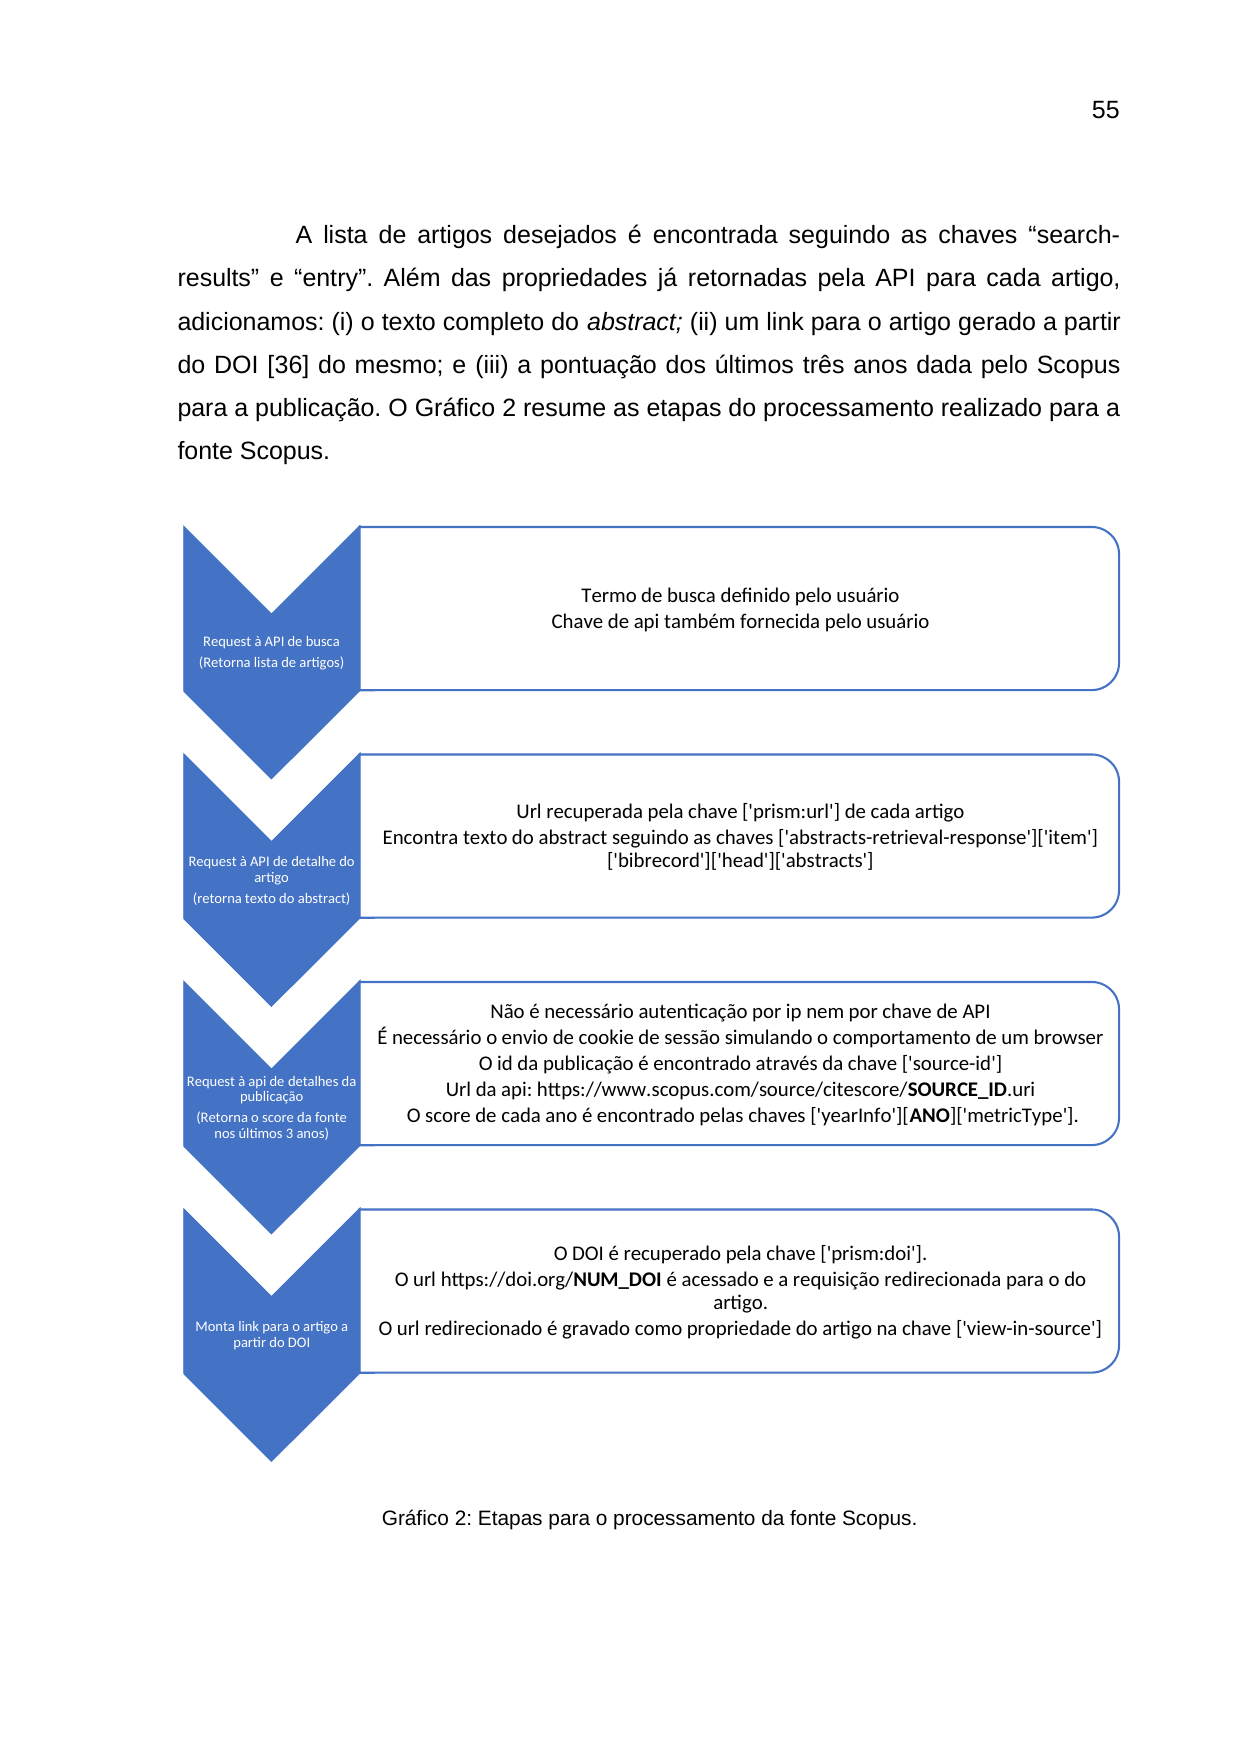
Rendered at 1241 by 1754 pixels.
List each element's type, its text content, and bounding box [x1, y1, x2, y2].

text A lista de artigos desejados é encontrada seguindo as chaves “search-results” e “entry”. Além das propriedades já retornadas pela API para cada artigo, adicionamos: (i) o texto completo do abstract; (ii) um link para o artigo gerado a partir do DOI [36] do mesmo; e (iii) a pontuação dos últimos três anos dada pelo Scopus para a publicação. O Gráfico 2 resume as etapas do processamento realizado para a fonte Scopus. [177, 220, 1122, 465]
text Gráfico 2: Etapas para o processamento da fonte Scopus. [177, 1506, 1122, 1530]
